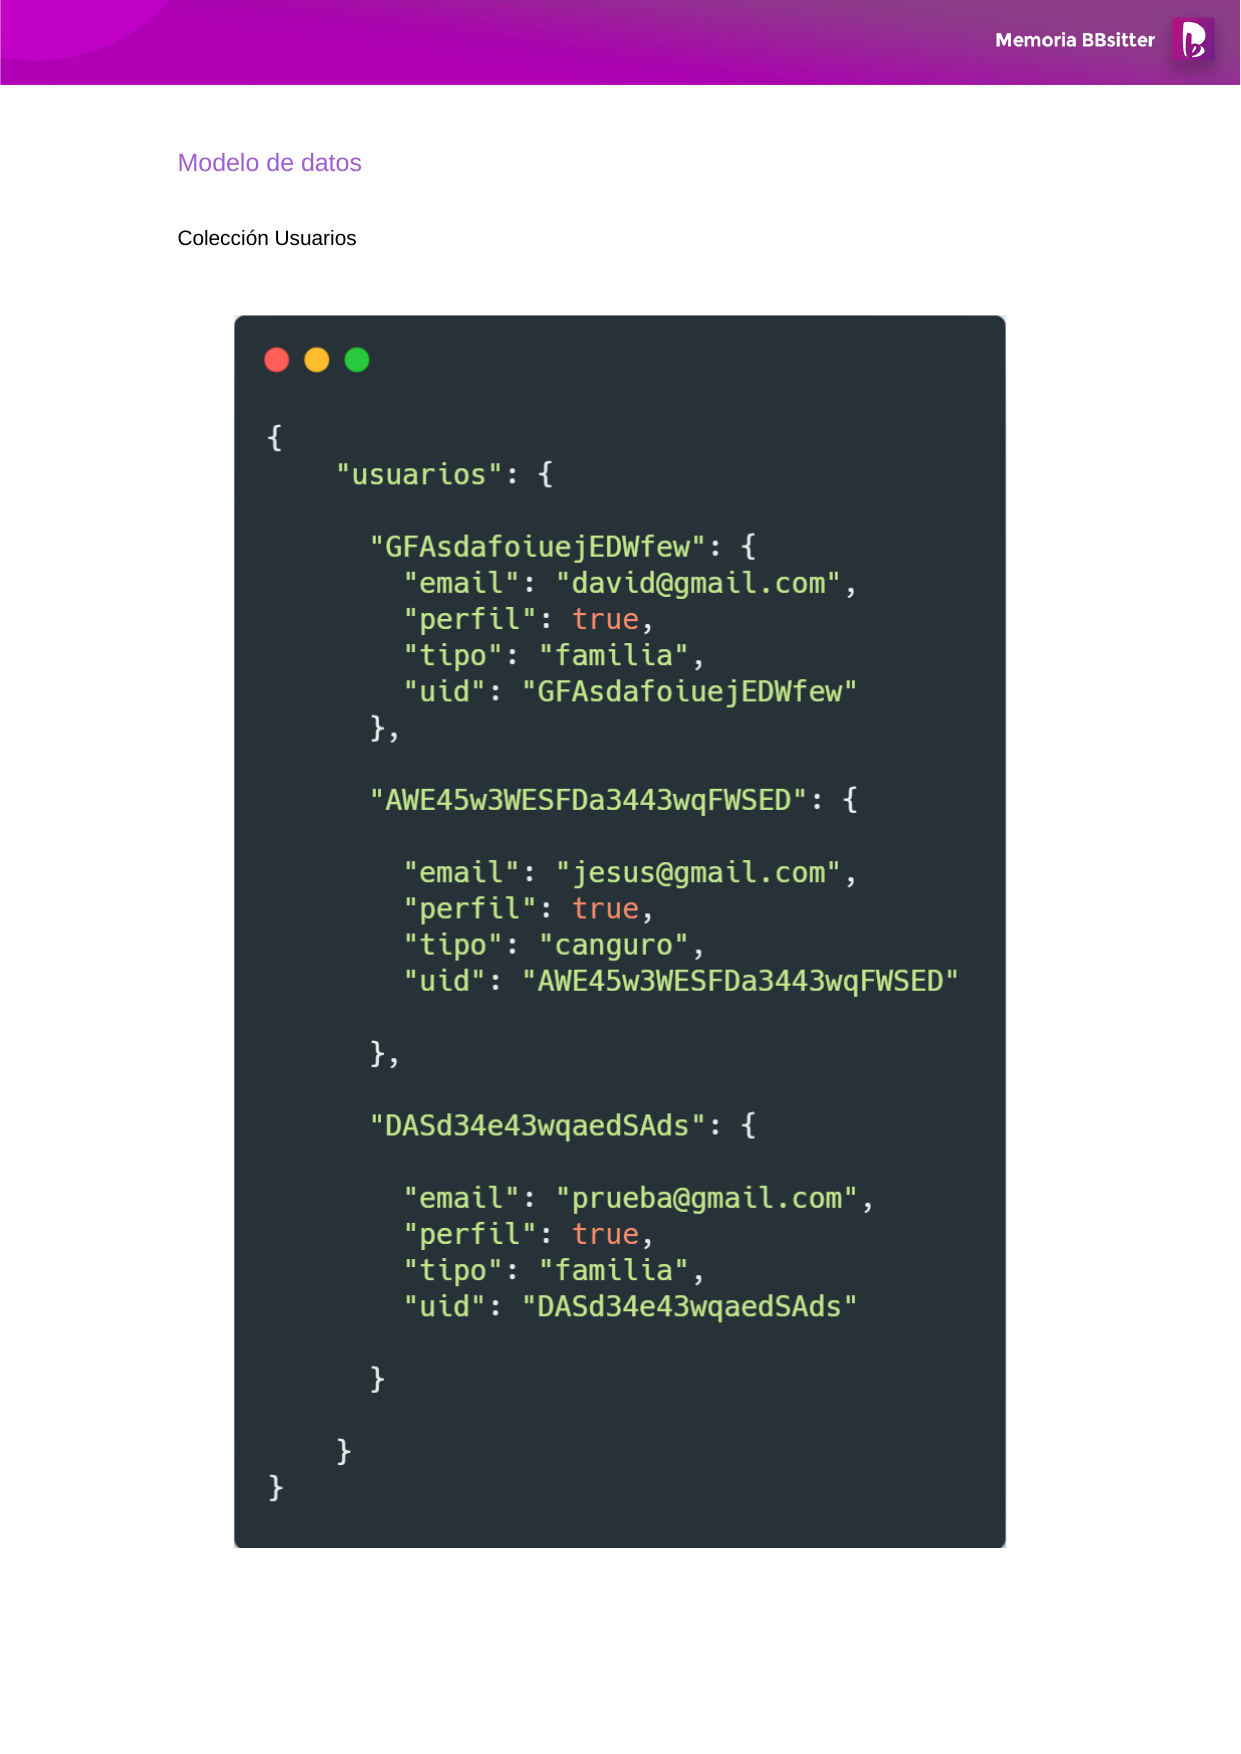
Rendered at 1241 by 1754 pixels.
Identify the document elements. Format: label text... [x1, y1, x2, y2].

picture [233, 315, 1007, 1548]
text Colección Usuarios [177, 226, 1063, 249]
subtitle Modelo de datos [177, 148, 1063, 176]
picture [0, 0, 1241, 85]
